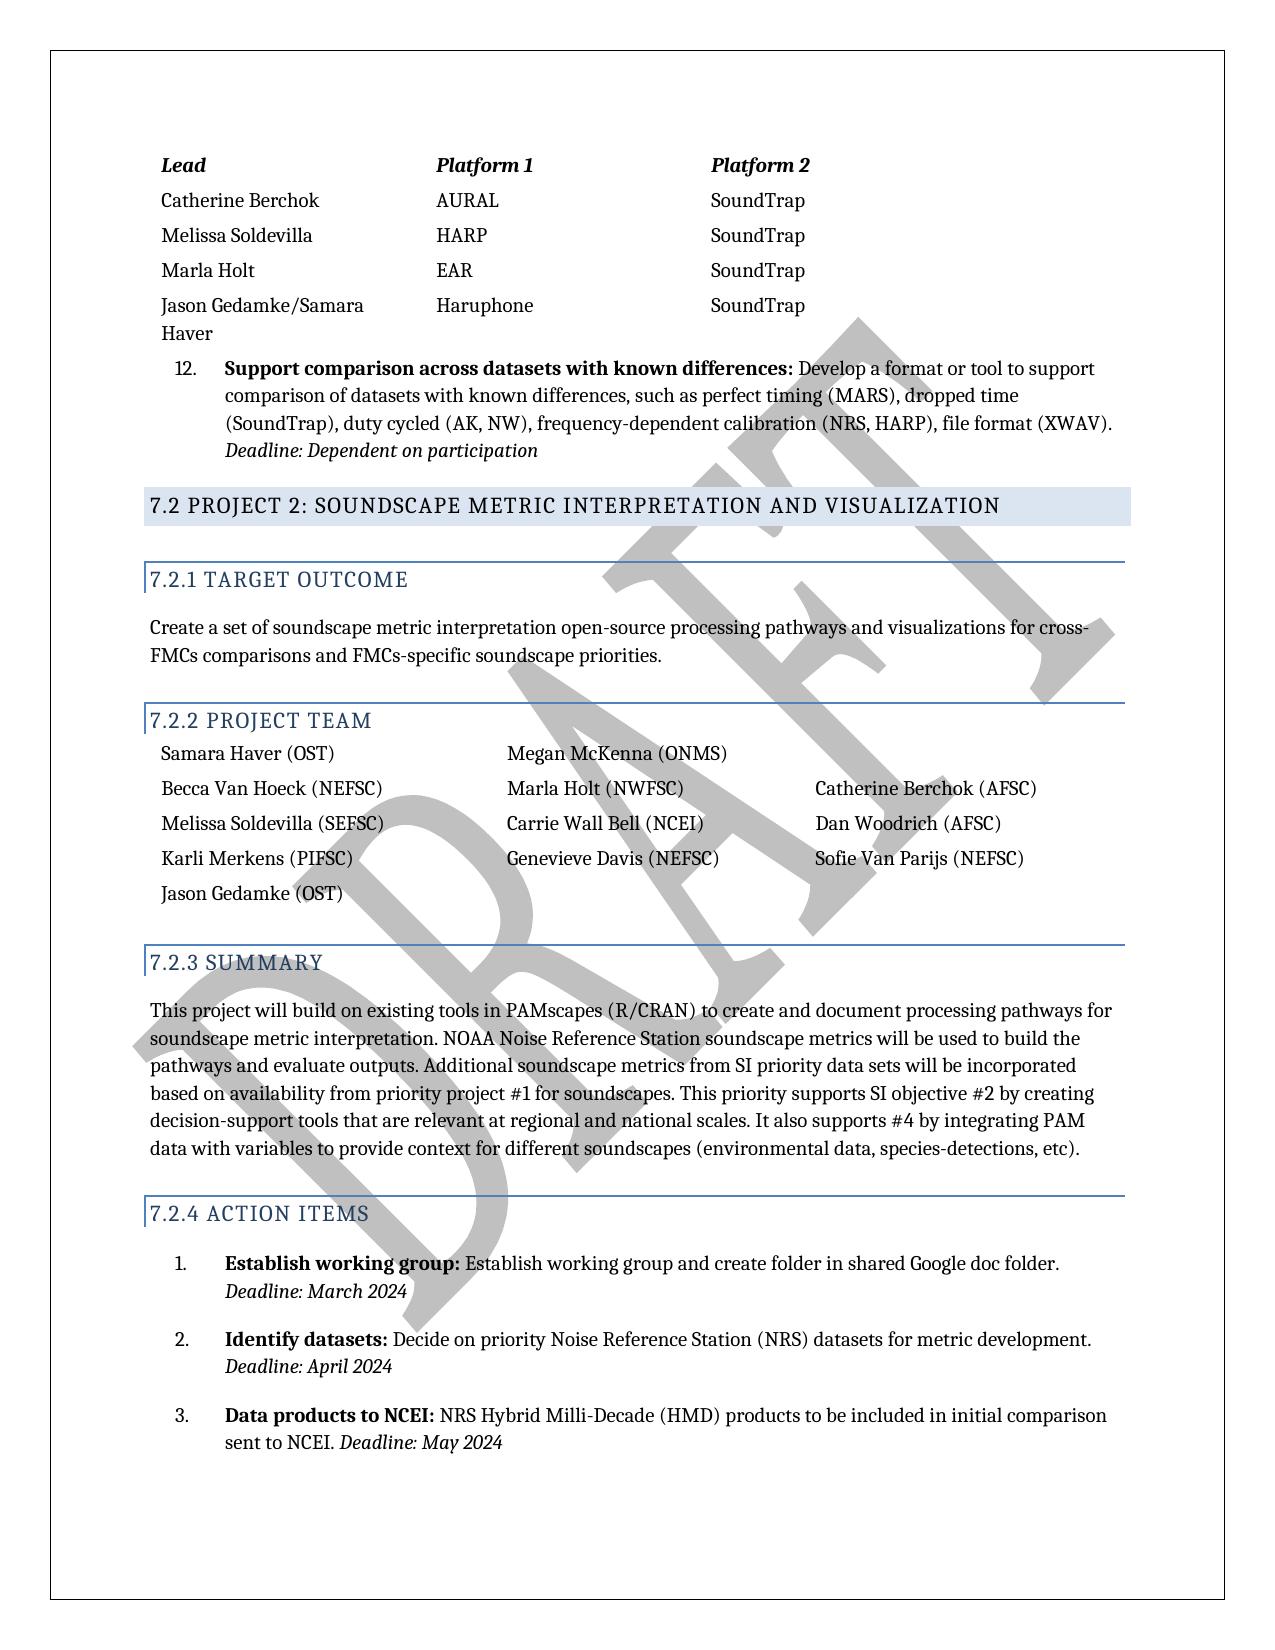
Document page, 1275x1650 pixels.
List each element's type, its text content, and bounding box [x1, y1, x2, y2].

table_cell EAR [425, 255, 700, 290]
table_cell Jason Gedamke (OST) [150, 878, 496, 913]
table_cell Jason Gedamke/Samara Haver [150, 290, 425, 352]
text This project will build on existing tools in PAMscapes (R/CRAN) to create and document processing pathways for soundscape metric interpretation. NOAA Noise Reference Station soundscape metrics will be used to build the pathways and evaluate outputs. Additional soundscape metrics from SI priority data sets will be incorporated based on availability from priority project #1 for soundscapes. This priority supports SI objective #2 by creating decision-support tools that are relevant at regional and national scales. It also supports #4 by integrating PAM data with variables to provide context for different soundscapes (environmental data, species-detections, etc). [150, 999, 1125, 1160]
table_cell Melissa Soldevilla [150, 220, 425, 255]
table_cell SoundTrap [700, 290, 975, 352]
table_cell SoundTrap [700, 220, 975, 255]
table_cell HARP [425, 220, 700, 255]
table_cell AURAL [425, 185, 700, 220]
list Data products to NCEI: NRS Hybrid Milli-Decade (HMD) products to be included in initial comparison sent to NCEI. Deadline: May 2024 [175, 1403, 1125, 1455]
table_cell SoundTrap [700, 255, 975, 290]
table_cell Catherine Berchok [150, 185, 425, 220]
table_cell Catherine Berchok (AFSC) [804, 773, 1125, 808]
table_cell Dan Woodrich (AFSC) [804, 808, 1125, 843]
table_cell Marla Holt [150, 255, 425, 290]
table_header [804, 738, 1125, 773]
table_cell Carrie Wall Bell (NCEI) [496, 808, 804, 843]
subtitle 7.2.1 Target Outcome [146, 563, 1125, 593]
subtitle 7.2.4 Action Items [146, 1197, 1125, 1227]
table_cell Melissa Soldevilla (SEFSC) [150, 808, 496, 843]
table_header Platform 1 [425, 150, 700, 185]
table_cell Marla Holt (NWFSC) [496, 773, 804, 808]
list Identify datasets: Decide on priority Noise Reference Station (NRS) datasets for metric development. Deadline: April 2024 [175, 1328, 1125, 1379]
table_cell Haruphone [425, 290, 700, 352]
table_cell Genevieve Davis (NEFSC) [496, 843, 804, 878]
table_cell SoundTrap [700, 185, 975, 220]
subtitle 7.2.3 Summary [146, 946, 1125, 976]
table_cell Karli Merkens (PIFSC) [150, 843, 496, 878]
table_cell Sofie Van Parijs (NEFSC) [804, 843, 1125, 878]
table_cell [496, 878, 804, 913]
subtitle 7.2.2 Project Team [146, 704, 1125, 734]
table_header Samara Haver (OST) [150, 738, 496, 773]
list Establish working group: Establish working group and create folder in shared Google doc folder. Deadline: March 2024 [175, 1252, 1125, 1303]
list Support comparison across datasets with known differences: Develop a format or tool to support comparison of datasets with known differences, such as perfect timing (MARS), dropped time (SoundTrap), duty cycled (AK, NW), frequency-dependent calibration (NRS, HARP), file format (XWAV). Deadline: Dependent on participation [175, 356, 1125, 463]
subtitle 7.2 Project 2: Soundscape metric interpretation and visualization [150, 493, 1125, 520]
table_cell Becca Van Hoeck (NEFSC) [150, 773, 496, 808]
table_cell [804, 878, 1125, 913]
table_header Platform 2 [700, 150, 975, 185]
table_header Lead [150, 150, 425, 185]
table_header Megan McKenna (ONMS) [496, 738, 804, 773]
text Create a set of soundscape metric interpretation open-source processing pathways and visualizations for cross-FMCs comparisons and FMCs-specific soundscape priorities. [150, 616, 1125, 667]
